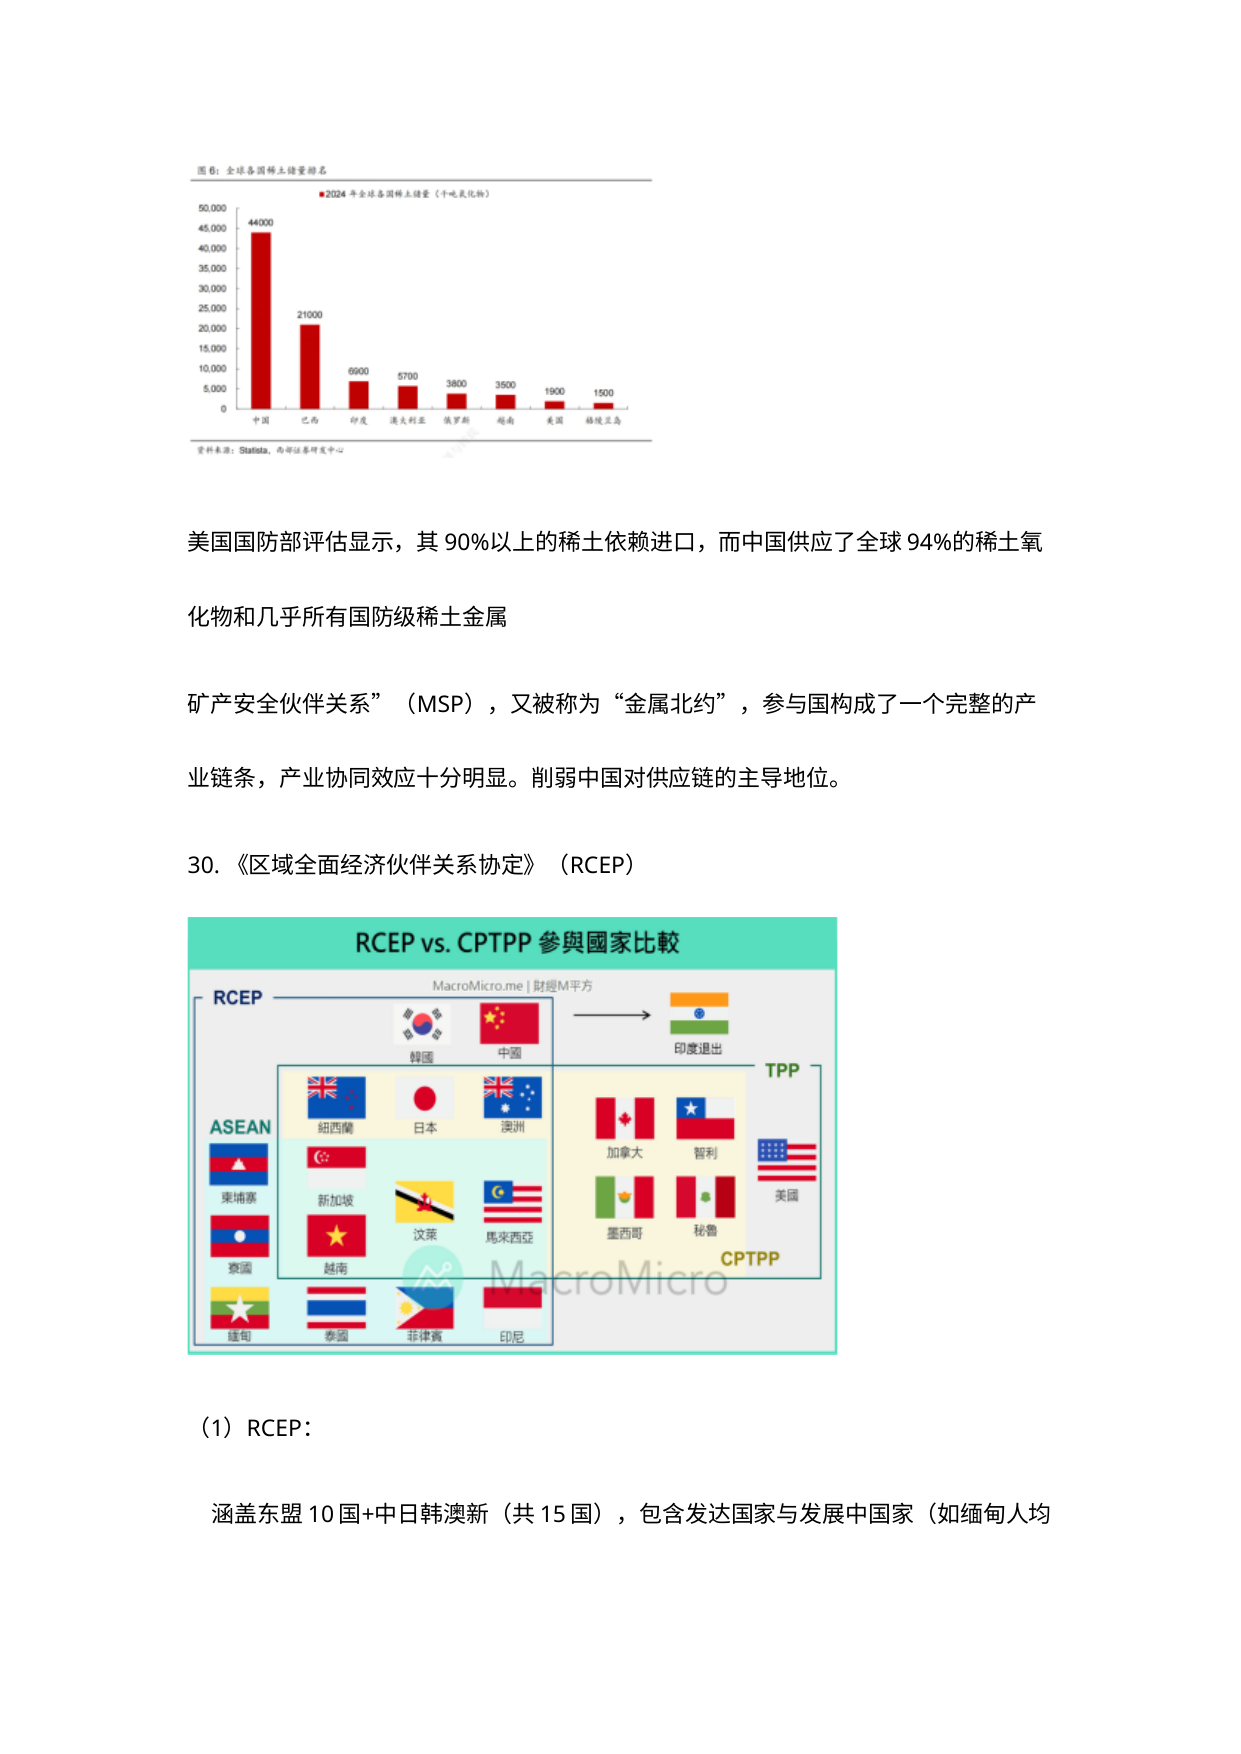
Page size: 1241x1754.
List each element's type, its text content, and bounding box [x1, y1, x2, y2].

picture [187, 917, 838, 1355]
text （1）RCEP： [187, 1394, 1053, 1459]
text 矿产安全伙伴关系”（MSP），又被称为“金属北约”，参与国构成了一个完整的产业链条，产业协同效应十分明显。削弱中国对供应链的主导地位。 [187, 669, 1053, 809]
picture [187, 162, 657, 458]
text 30. 《区域全面经济伙伴关系协定》（RCEP） [187, 831, 1053, 896]
text 美国国防部评估显示，其90%以上的稀土依赖进口，而中国供应了全球94%的稀土氧化物和几乎所有国防级稀土金属 [187, 508, 1053, 648]
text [187, 1481, 1053, 1546]
